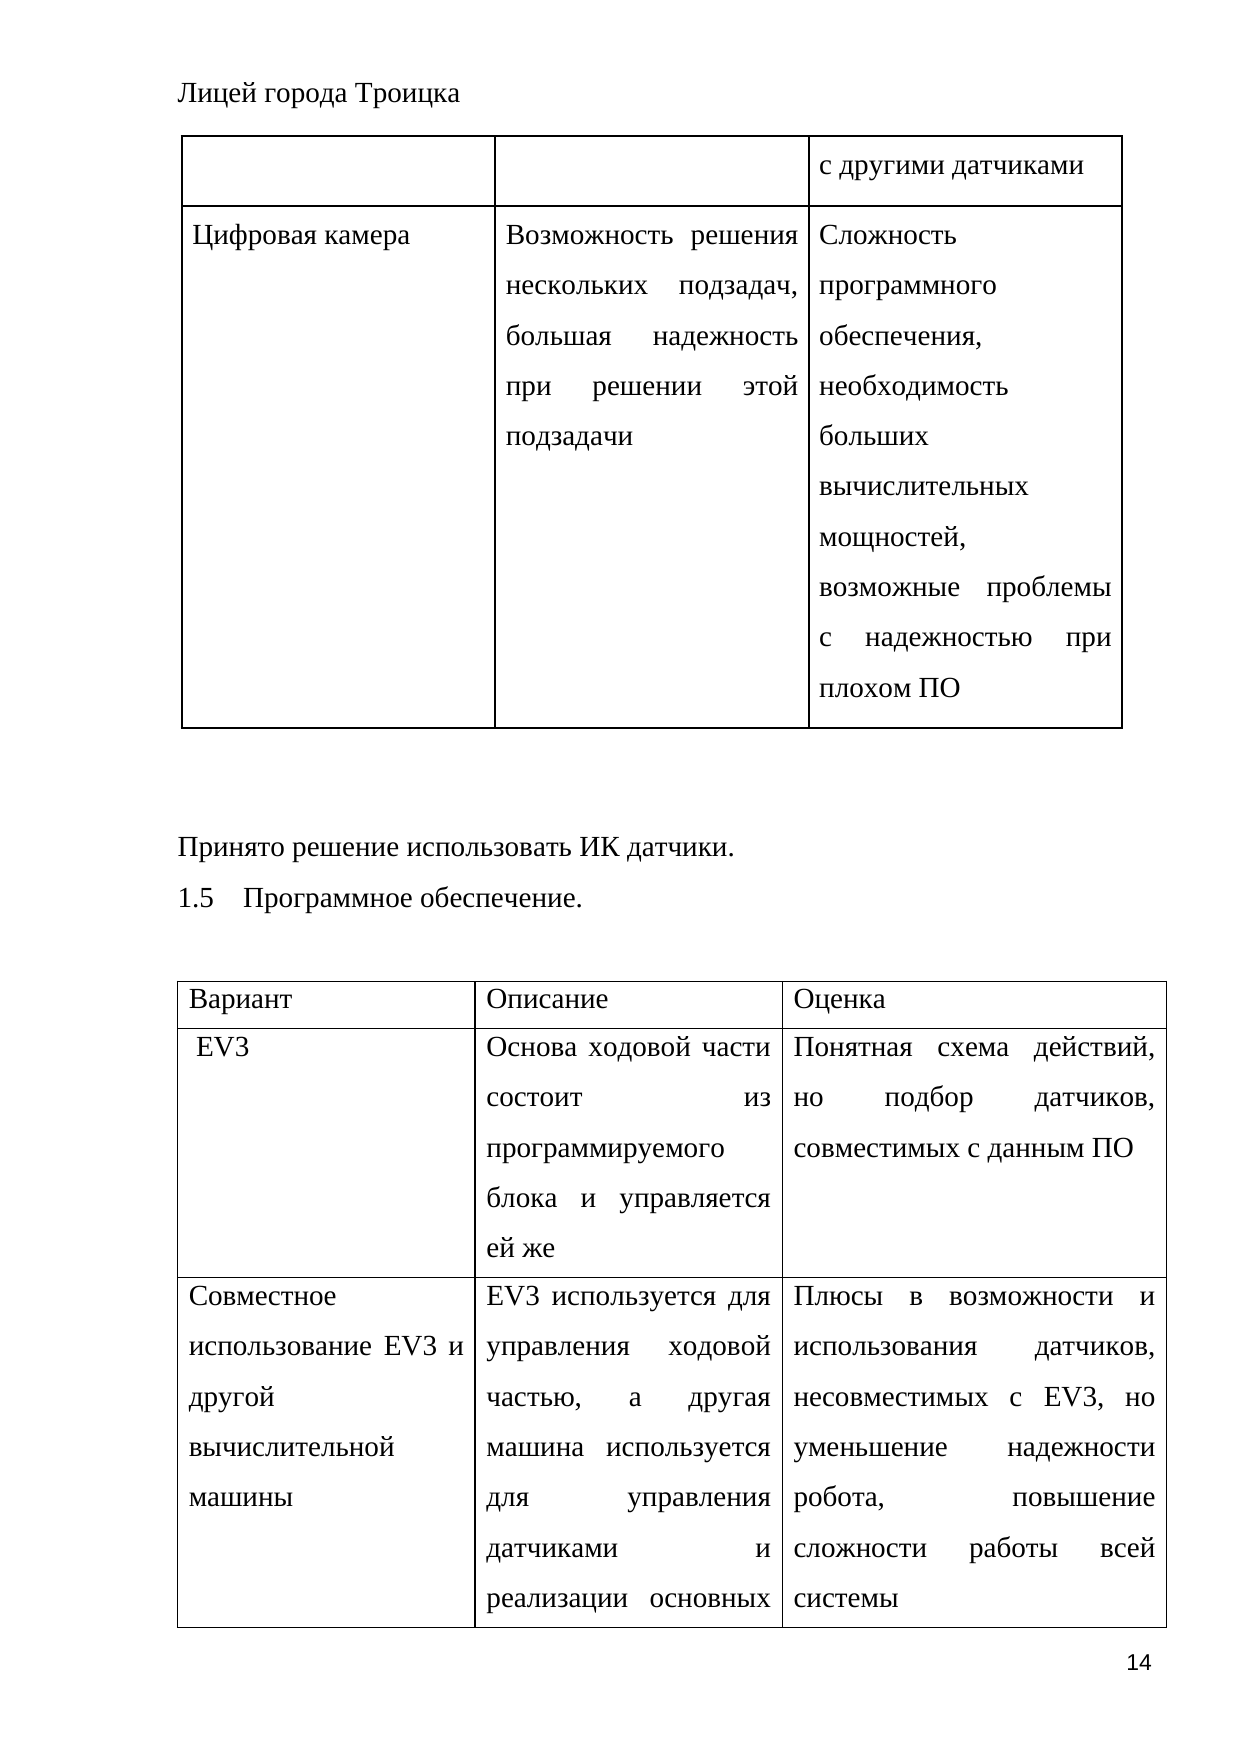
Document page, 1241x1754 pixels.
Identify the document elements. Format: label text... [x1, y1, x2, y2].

table_header Описание [476, 982, 782, 1028]
table_cell Понятная схема действий, но подбор датчиков, совместимых с данным ПО [783, 1029, 1166, 1277]
text Принято решение использовать ИК датчики. [177, 829, 1152, 863]
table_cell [496, 137, 808, 204]
table_cell Основа ходовой части состоит из программируемого блока и управляется ей же [476, 1029, 782, 1277]
table_cell EV3 [178, 1029, 474, 1277]
table_header Вариант [178, 982, 474, 1028]
text 1.5 Программное обеспечение. [177, 880, 1152, 913]
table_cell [178, 1278, 474, 1627]
table_header Оценка [783, 982, 1166, 1028]
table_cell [783, 1278, 1166, 1627]
table_cell Цифровая камера [183, 207, 494, 727]
table_cell Сложность программного обеспечения, необходимость больших вычислительных мощностей, возможные проблемы с надежностью при плохом ПО [810, 207, 1121, 727]
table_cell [476, 1278, 782, 1627]
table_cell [810, 137, 1121, 204]
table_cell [183, 137, 494, 204]
table_cell Возможность решения нескольких подзадач, большая надежность при решении этой подзадачи [496, 207, 808, 727]
